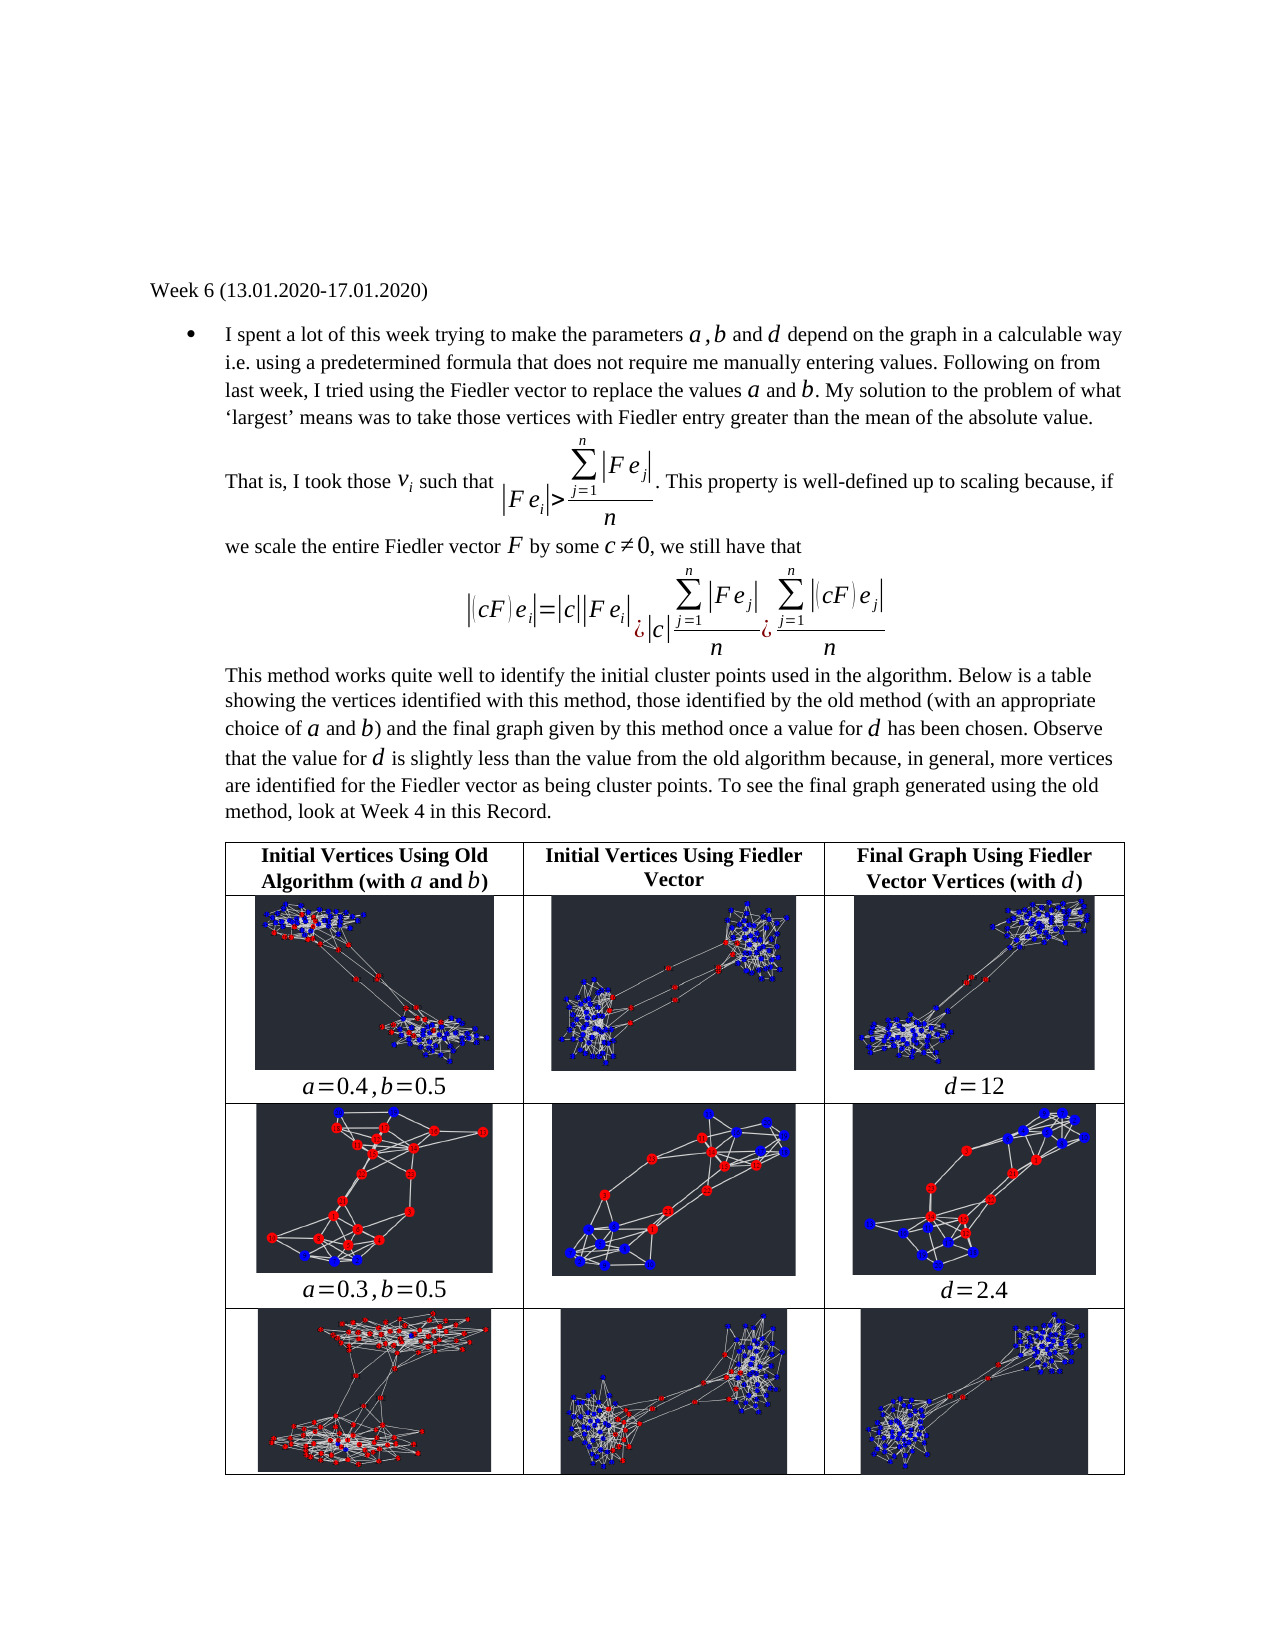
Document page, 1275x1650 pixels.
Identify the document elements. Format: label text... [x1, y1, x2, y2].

table_cell [524, 1309, 560, 1474]
table_cell [825, 1104, 1124, 1308]
table_cell [524, 1104, 824, 1308]
list This method works quite well to identify the initial cluster points used in the algorithm. Below is a table showing the vertices identified with this method, those identified by the old method (with an appropriate choice of and ) and the final graph given by this method once a value for has been chosen. Observe that the value for is slightly less than the value from the old algorithm because, in general, more vertices are identified for the Fiedler vector as being cluster points. To see the final graph generated using the old method, look at Week 4 in this Record. [225, 662, 1125, 823]
table_cell [524, 896, 824, 1103]
table_header Final Graph Using Fiedler Vector Vertices (with ) [825, 843, 1124, 894]
list I spent a lot of this week trying to make the parameters and depend on the graph in a calculable way i.e. using a predetermined formula that does not require me manually entering values. Following on from last week, I tried using the Fiedler vector to replace the values and . My solution to the problem of what ‘largest’ means was to take those vertices with Fiedler entry greater than the mean of the absolute value. That is, I took those such that . This property is well-defined up to scaling because, if we scale the entire Fiedler vector by some , we still have that [187, 320, 1125, 559]
picture [257, 1308, 492, 1472]
table_header Initial Vertices Using Old Algorithm (with and ) [226, 843, 523, 894]
picture [255, 895, 494, 1070]
table_cell [1089, 1309, 1124, 1474]
picture [552, 1104, 796, 1276]
table_cell [226, 1309, 523, 1474]
table_cell [825, 896, 1124, 1103]
picture [551, 895, 797, 1071]
picture [860, 1308, 1089, 1475]
text Week 6 (13.01.2020-17.01.2020) [150, 278, 1125, 302]
table_header Initial Vertices Using Fiedler Vector [524, 843, 824, 894]
table_cell [226, 1104, 523, 1308]
table_cell [226, 896, 523, 1103]
table_cell [788, 1309, 824, 1474]
table_cell [825, 1309, 860, 1474]
picture [256, 1104, 493, 1273]
picture [852, 1104, 1096, 1275]
picture [854, 895, 1095, 1070]
picture [560, 1308, 788, 1474]
